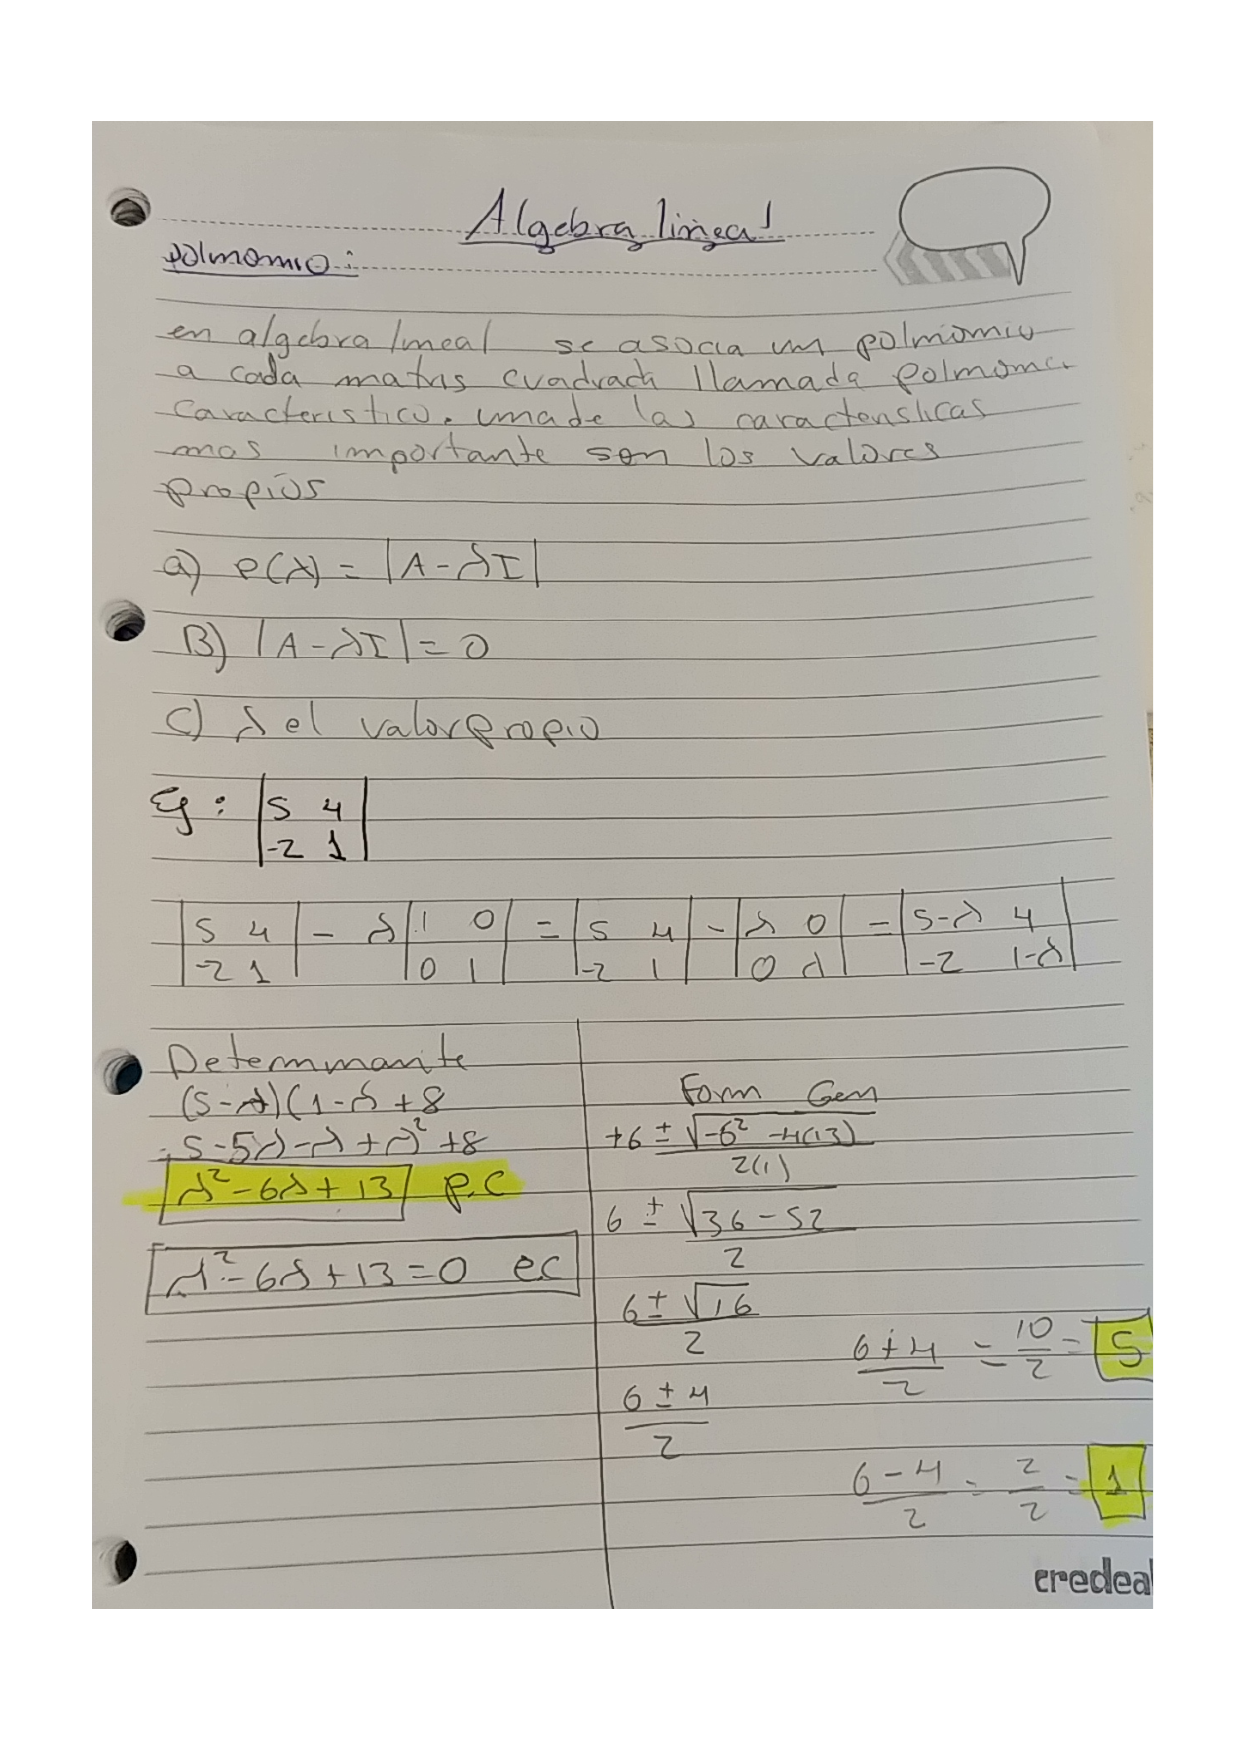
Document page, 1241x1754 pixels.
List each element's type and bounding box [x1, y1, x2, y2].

picture [93, 121, 1154, 1609]
